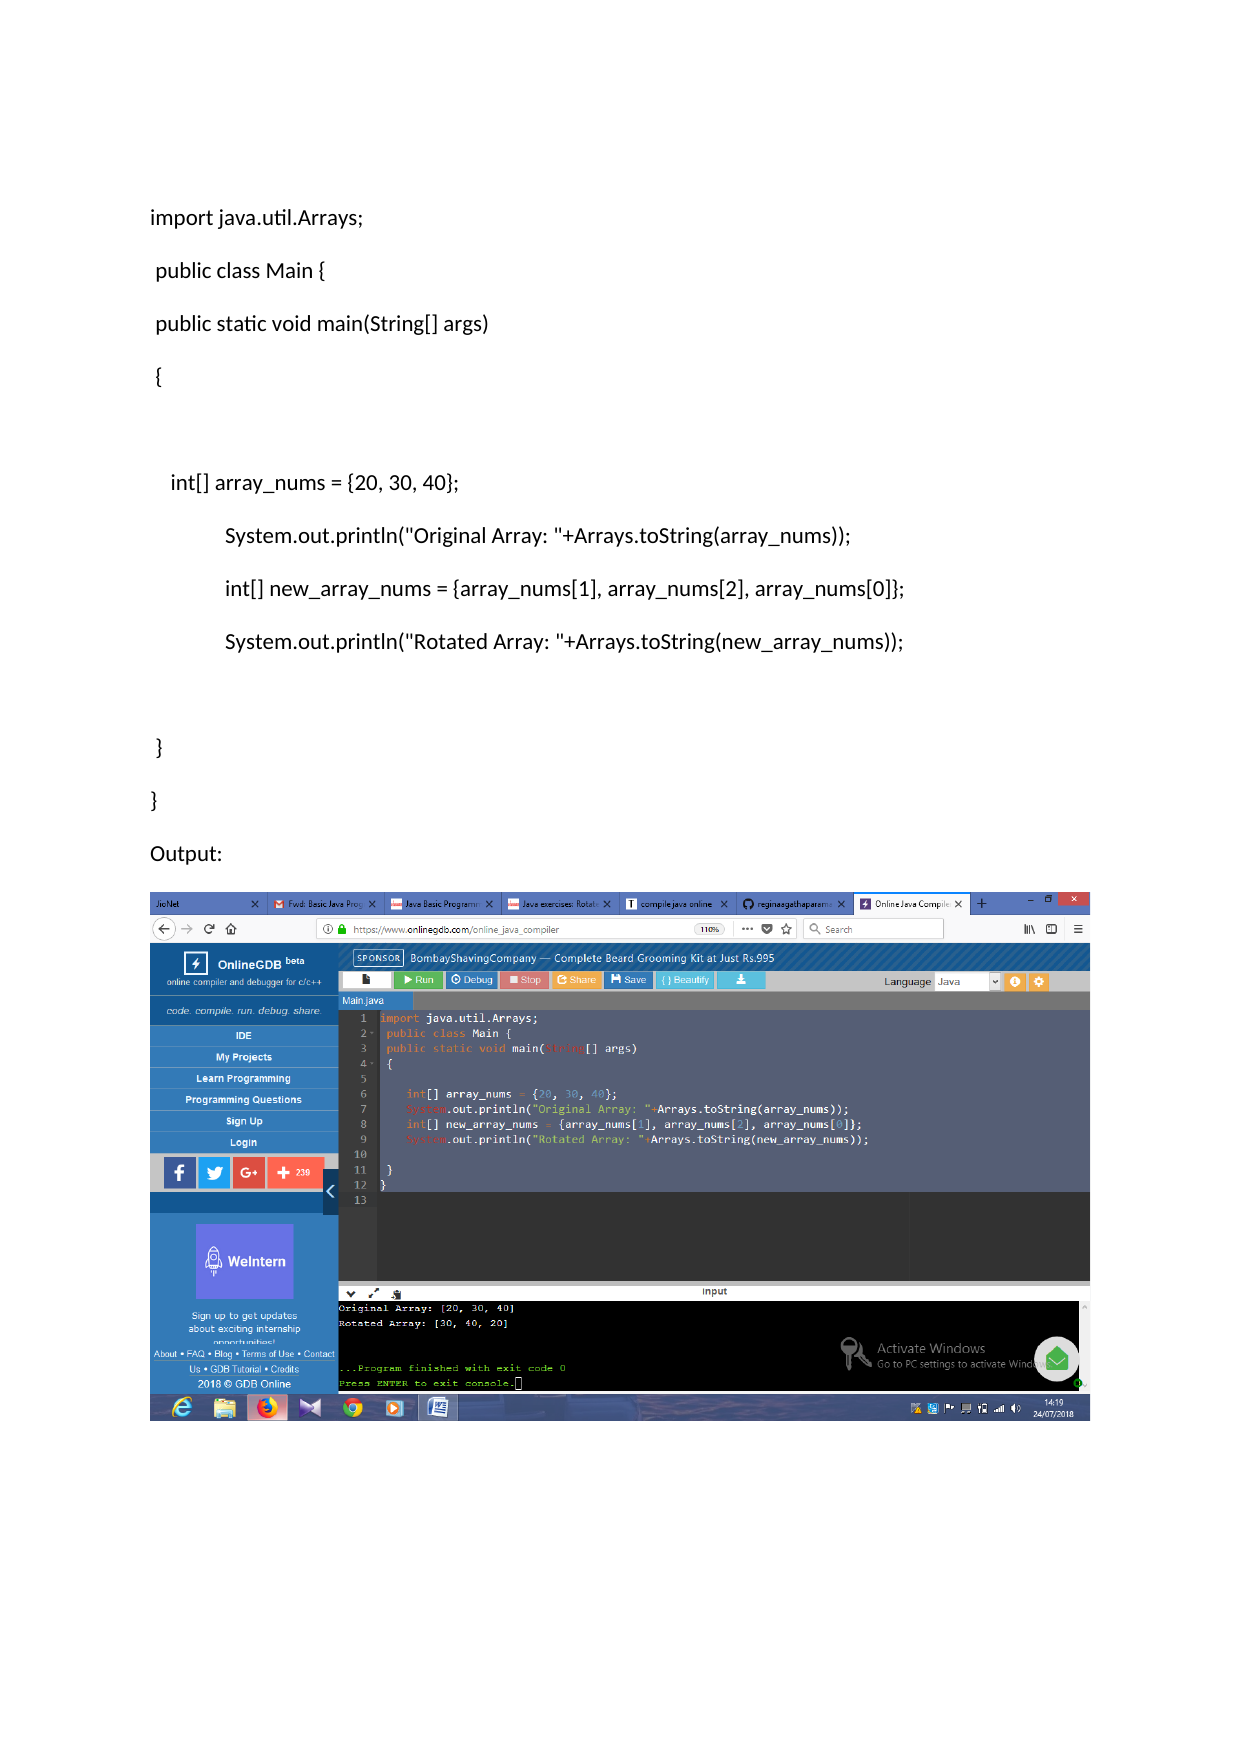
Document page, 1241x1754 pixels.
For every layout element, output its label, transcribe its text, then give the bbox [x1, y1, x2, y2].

text import java.util.Arrays; [150, 203, 1090, 231]
text System.out.println("Rotated Array: "+Arrays.toString(new_array_nums)); [150, 627, 1090, 655]
text public static void main(String[] args) [150, 309, 1090, 337]
text } [150, 786, 1090, 814]
text int[] array_nums = {20, 30, 40}; [150, 468, 1090, 496]
text { [150, 362, 1090, 390]
text } [150, 733, 1090, 761]
text public class Main { [150, 256, 1090, 284]
text int[] new_array_nums = {array_nums[1], array_nums[2], array_nums[0]}; [150, 574, 1090, 602]
text Output: [150, 839, 1090, 867]
text System.out.println("Original Array: "+Arrays.toString(array_nums)); [150, 521, 1090, 549]
picture [150, 892, 1091, 1421]
